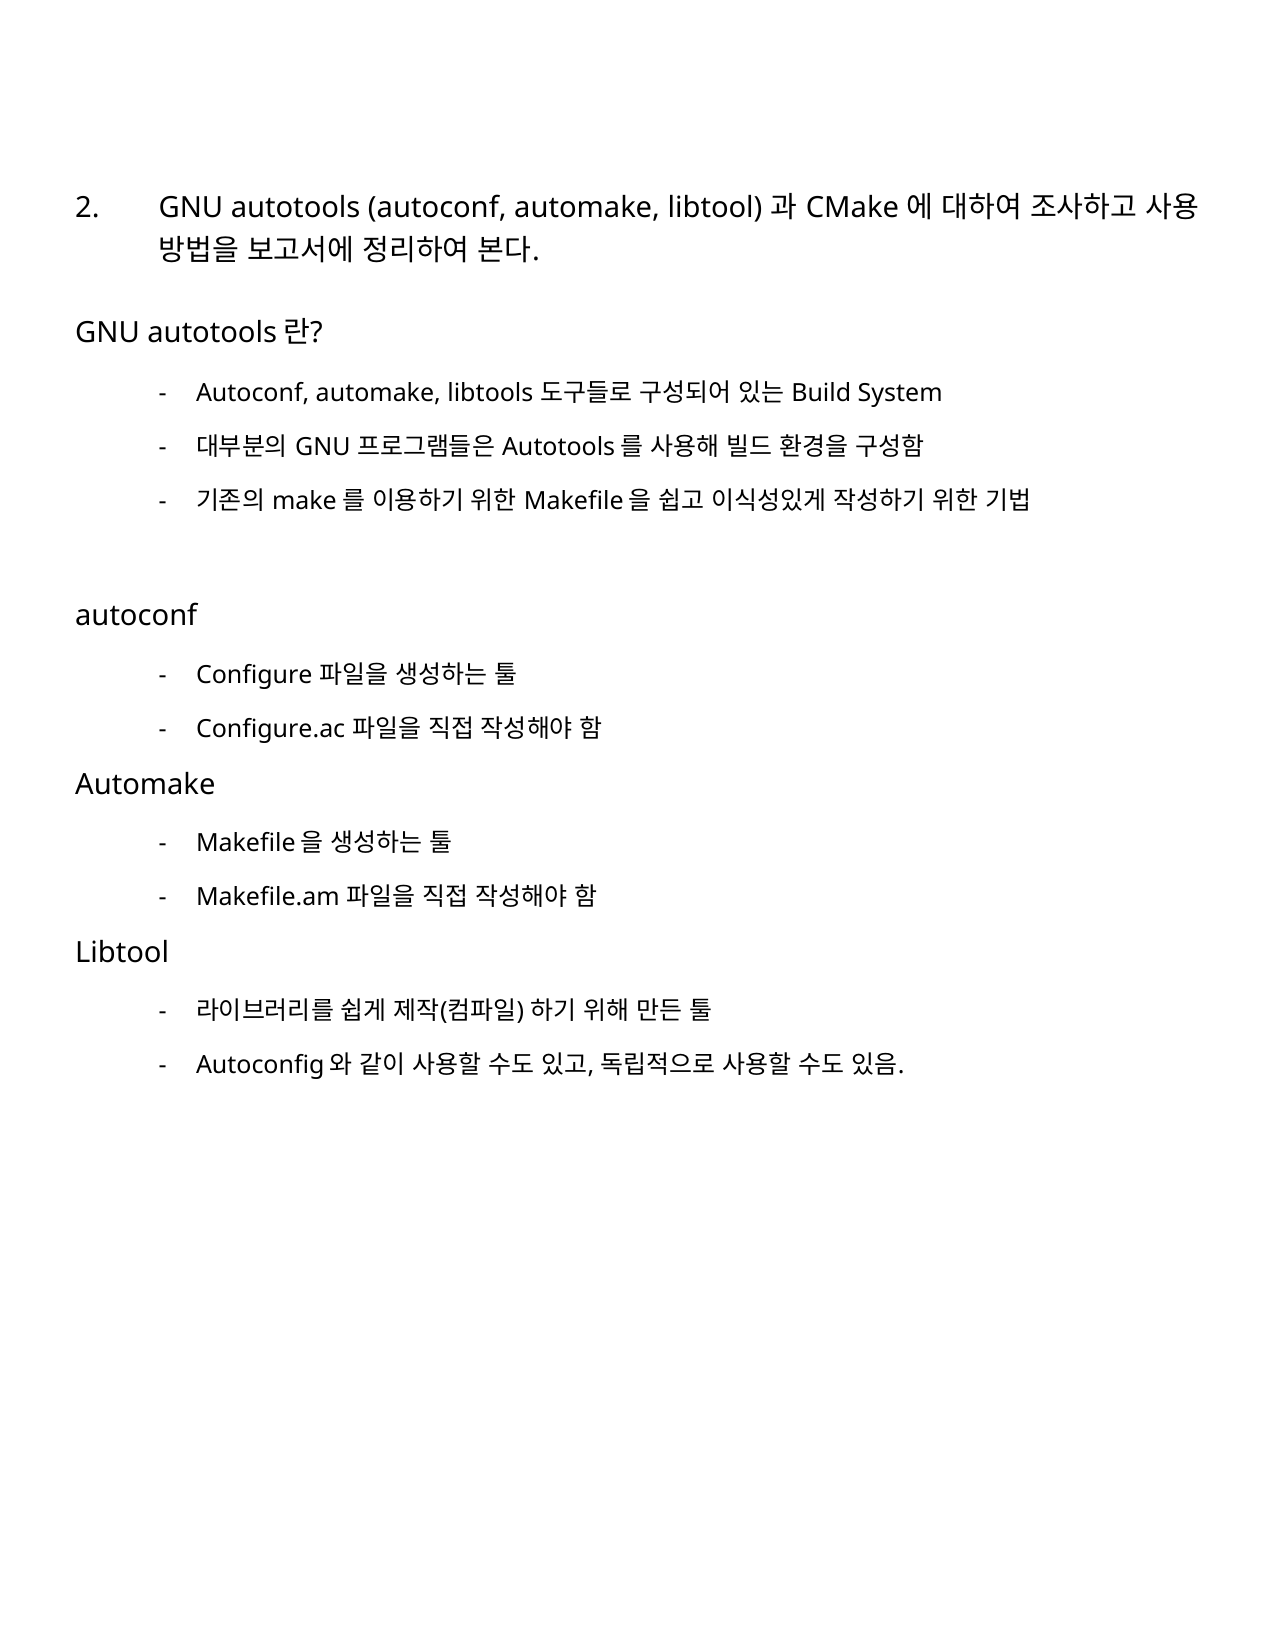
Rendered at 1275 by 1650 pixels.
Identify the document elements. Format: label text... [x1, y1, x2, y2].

list Makefile을 생성하는 툴 [158, 822, 1200, 859]
list Configure 파일을 생성하는 툴 [158, 654, 1200, 690]
list 라이브러리를 쉽게 제작(컴파일) 하기 위해 만든 툴 [158, 991, 1200, 1027]
text autoconf [75, 595, 1200, 634]
list 대부분의 GNU 프로그램들은 Autotools를 사용해 빌드 환경을 구성함 [158, 426, 1200, 463]
list GNU autotools (autoconf, automake, libtool) 과 CMake 에 대하여 조사하고 사용 방법을 보고서에 정리하여 본다. [75, 184, 1200, 269]
list Autoconf, automake, libtools 도구들로 구성되어 있는 Build System [158, 372, 1200, 408]
text Automake [75, 763, 1200, 803]
list Autoconfig와 같이 사용할 수도 있고, 독립적으로 사용할 수도 있음. [158, 1045, 1200, 1081]
list 기존의 make를 이용하기 위한 Makefile을 쉽고 이식성있게 작성하기 위한 기법 [158, 481, 1200, 517]
list Configure.ac 파일을 직접 작성해야 함 [158, 708, 1200, 745]
text GNU autotools란? [75, 308, 1200, 351]
text Libtool [75, 931, 1200, 971]
list Makefile.am 파일을 직접 작성해야 함 [158, 877, 1200, 913]
